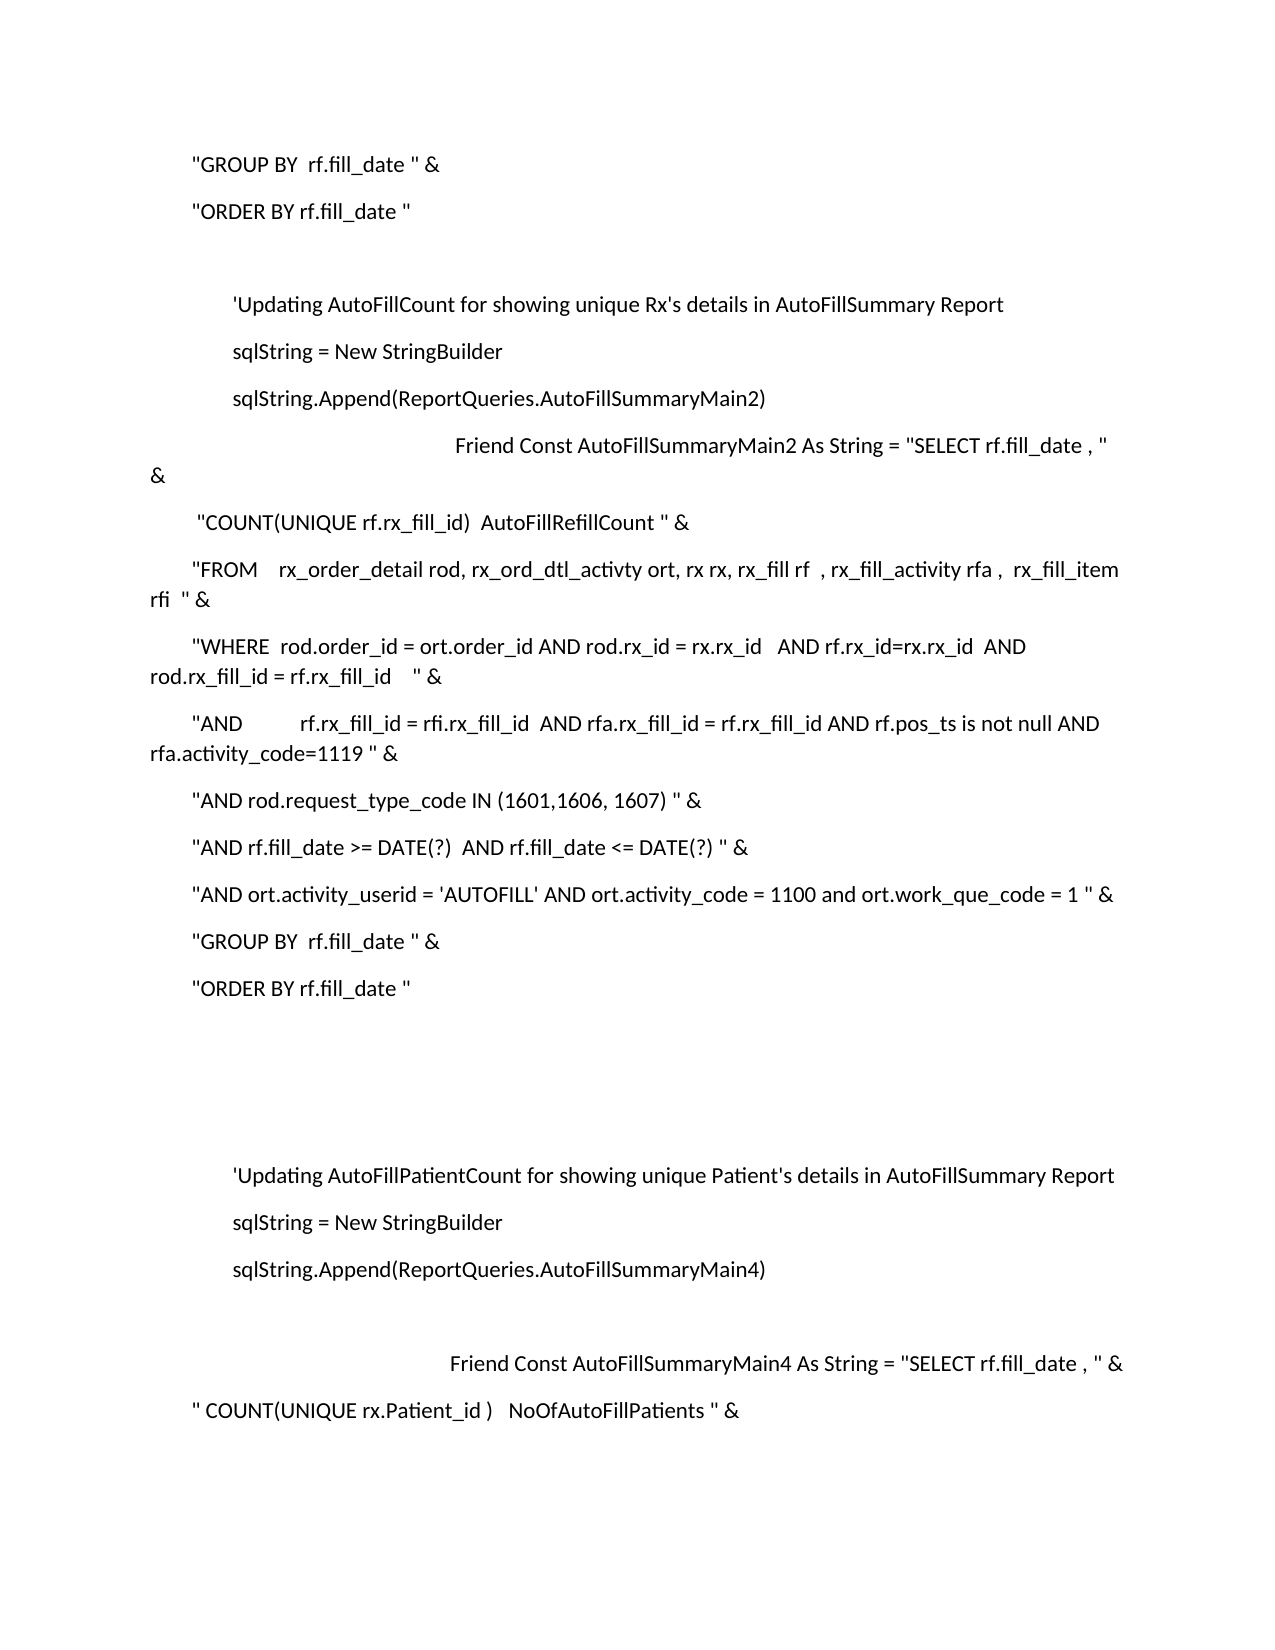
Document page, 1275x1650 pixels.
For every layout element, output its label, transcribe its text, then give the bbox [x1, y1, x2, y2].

text "FROM rx_order_detail rod, rx_ord_dtl_activty ort, rx rx, rx_fill rf , rx_fill_activity rfa , rx_fill_item rfi " & [150, 555, 1125, 613]
text sqlString.Append(ReportQueries.AutoFillSummaryMain2) [150, 384, 1125, 412]
text "AND ort.activity_userid = 'AUTOFILL' AND ort.activity_code = 1100 and ort.work_que_code = 1 " & [150, 880, 1125, 908]
text Friend Const AutoFillSummaryMain4 As String = "SELECT rf.fill_date , " & [150, 1349, 1125, 1377]
text 'Updating AutoFillPatientCount for showing unique Patient's details in AutoFillSummary Report [150, 1161, 1125, 1189]
text "AND rf.fill_date >= DATE(?) AND rf.fill_date <= DATE(?) " & [150, 833, 1125, 861]
text "COUNT(UNIQUE rf.rx_fill_id) AutoFillRefillCount " & [150, 508, 1125, 536]
text "GROUP BY rf.fill_date " & [150, 927, 1125, 955]
text "ORDER BY rf.fill_date " [150, 974, 1125, 1002]
text 'Updating AutoFillCount for showing unique Rx's details in AutoFillSummary Report [150, 291, 1125, 319]
text "AND rf.rx_fill_id = rfi.rx_fill_id AND rfa.rx_fill_id = rf.rx_fill_id AND rf.pos_ts is not null AND rfa.activity_code=1119 " & [150, 709, 1125, 768]
text sqlString = New StringBuilder [150, 1208, 1125, 1236]
text Friend Const AutoFillSummaryMain2 As String = "SELECT rf.fill_date , " & [150, 431, 1125, 489]
text "GROUP BY rf.fill_date " & [150, 150, 1125, 178]
text sqlString = New StringBuilder [150, 337, 1125, 366]
text sqlString.Append(ReportQueries.AutoFillSummaryMain4) [150, 1255, 1125, 1283]
text "AND rod.request_type_code IN (1601,1606, 1607) " & [150, 786, 1125, 814]
text " COUNT(UNIQUE rx.Patient_id ) NoOfAutoFillPatients " & [150, 1396, 1125, 1424]
text "ORDER BY rf.fill_date " [150, 197, 1125, 225]
text "WHERE rod.order_id = ort.order_id AND rod.rx_id = rx.rx_id AND rf.rx_id=rx.rx_id AND rod.rx_fill_id = rf.rx_fill_id " & [150, 632, 1125, 691]
